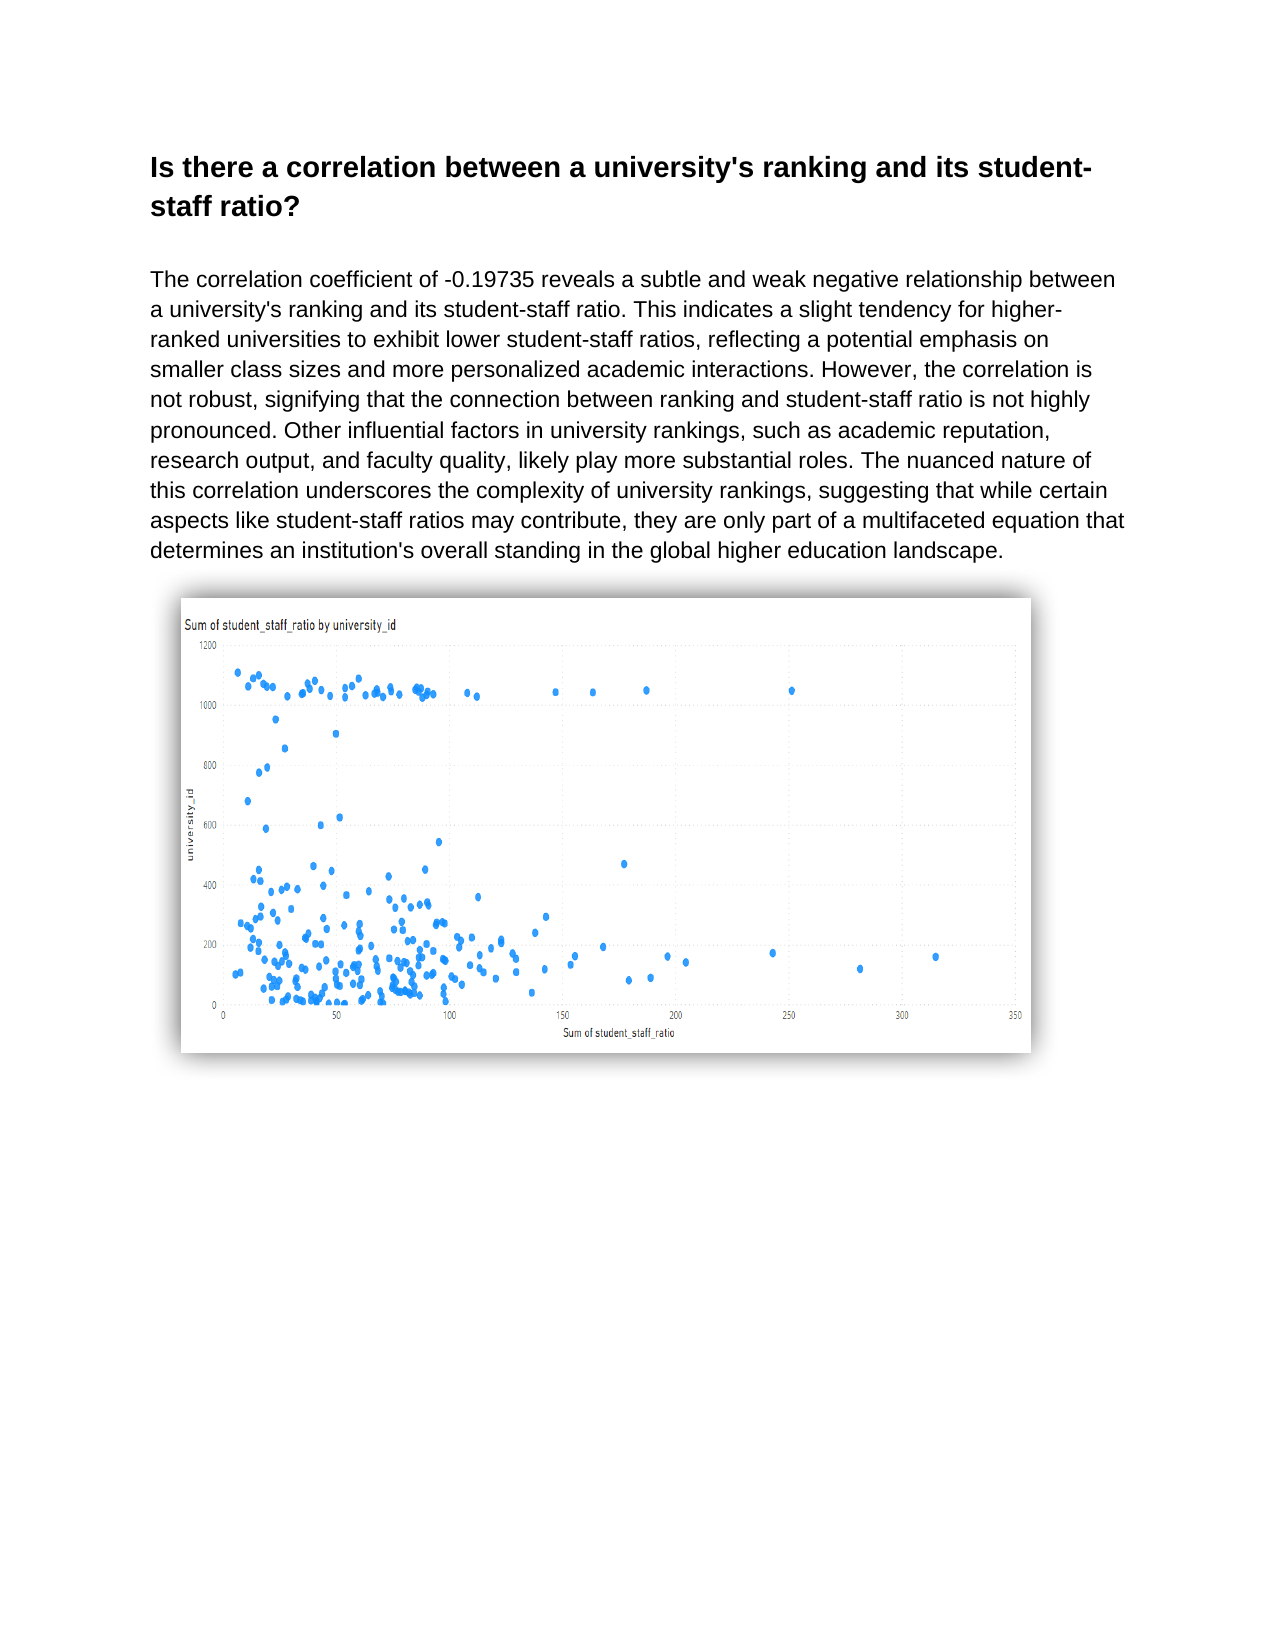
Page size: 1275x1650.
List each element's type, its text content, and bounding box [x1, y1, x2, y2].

picture [181, 598, 1031, 1053]
text Is there a correlation between a university's ranking and its student-staff ratio? [150, 150, 1125, 222]
